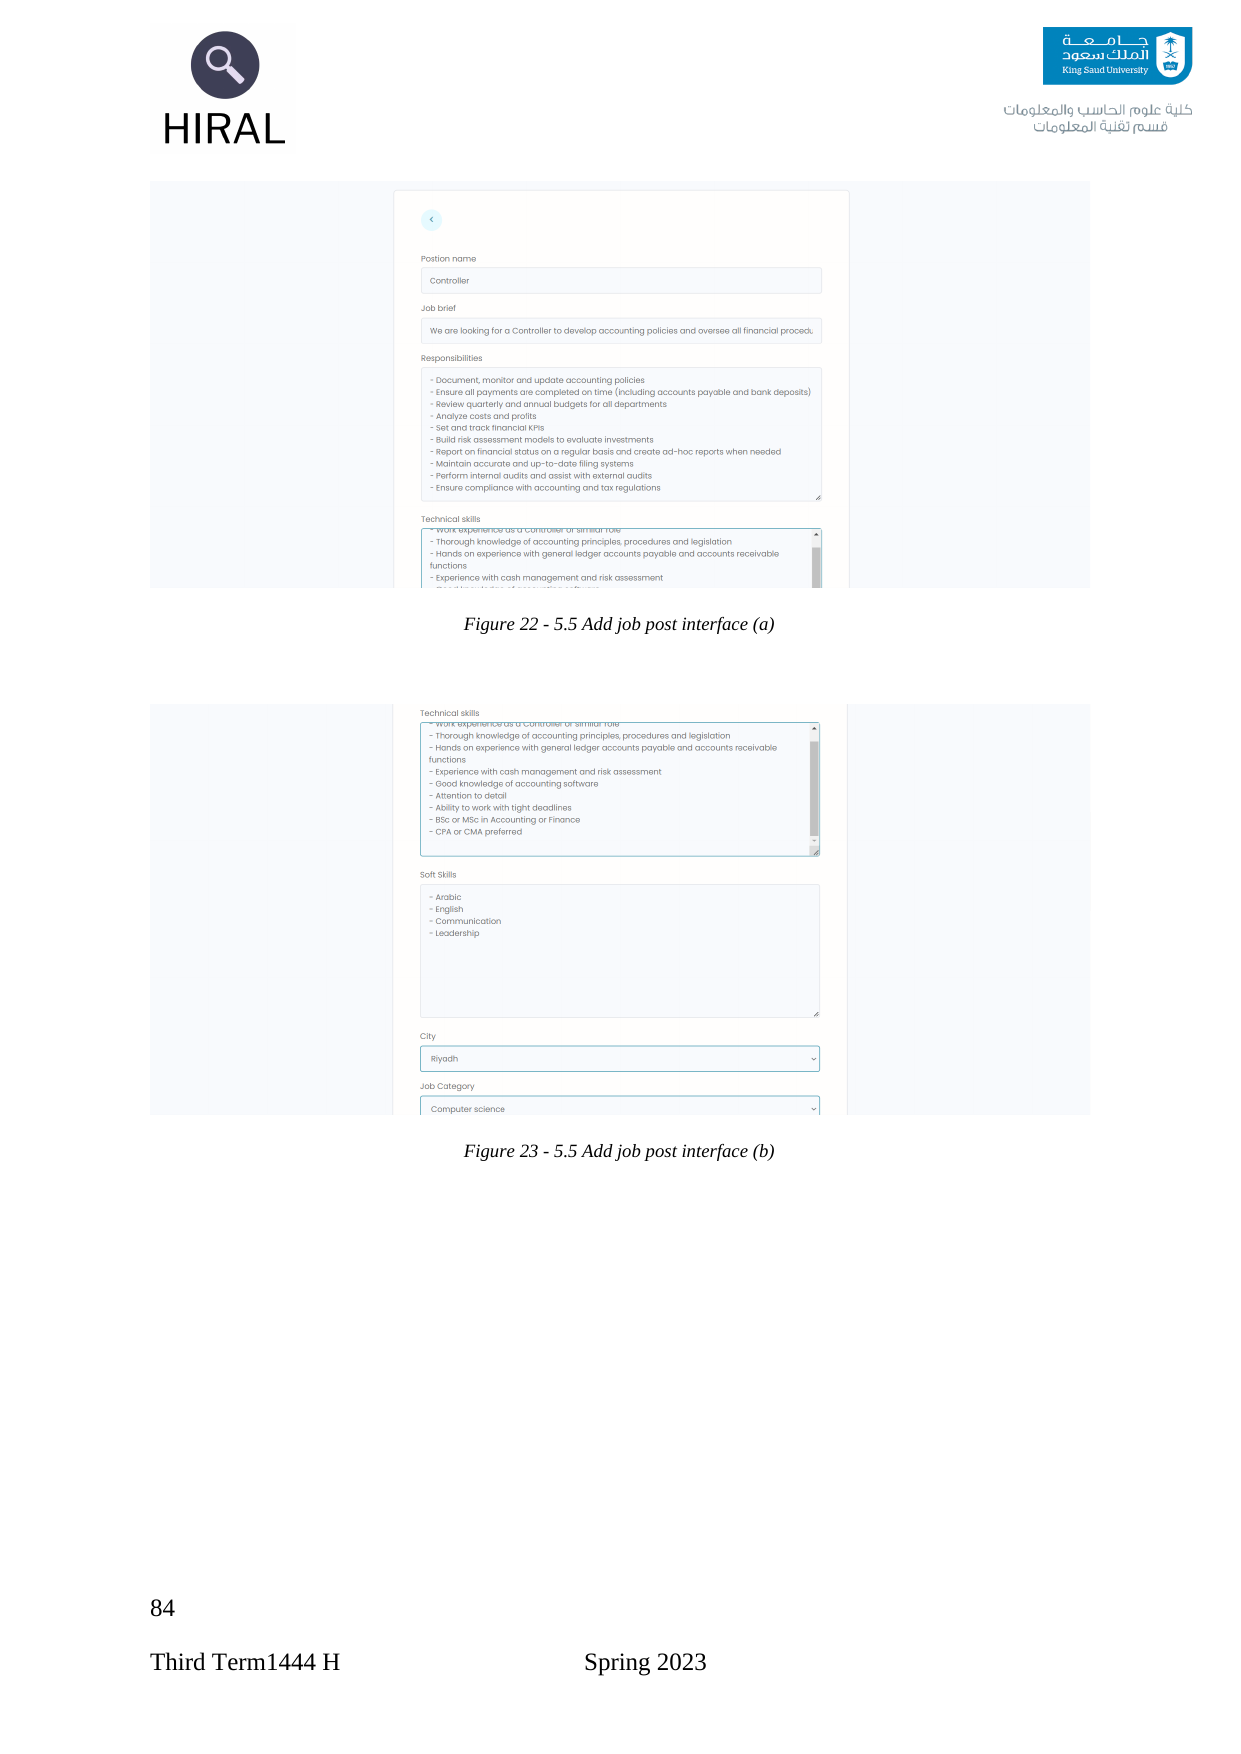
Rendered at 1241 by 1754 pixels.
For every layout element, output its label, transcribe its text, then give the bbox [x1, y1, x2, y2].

picture [150, 181, 1091, 588]
picture [150, 704, 1091, 1115]
picture [972, 7, 1198, 143]
picture [150, 23, 296, 154]
